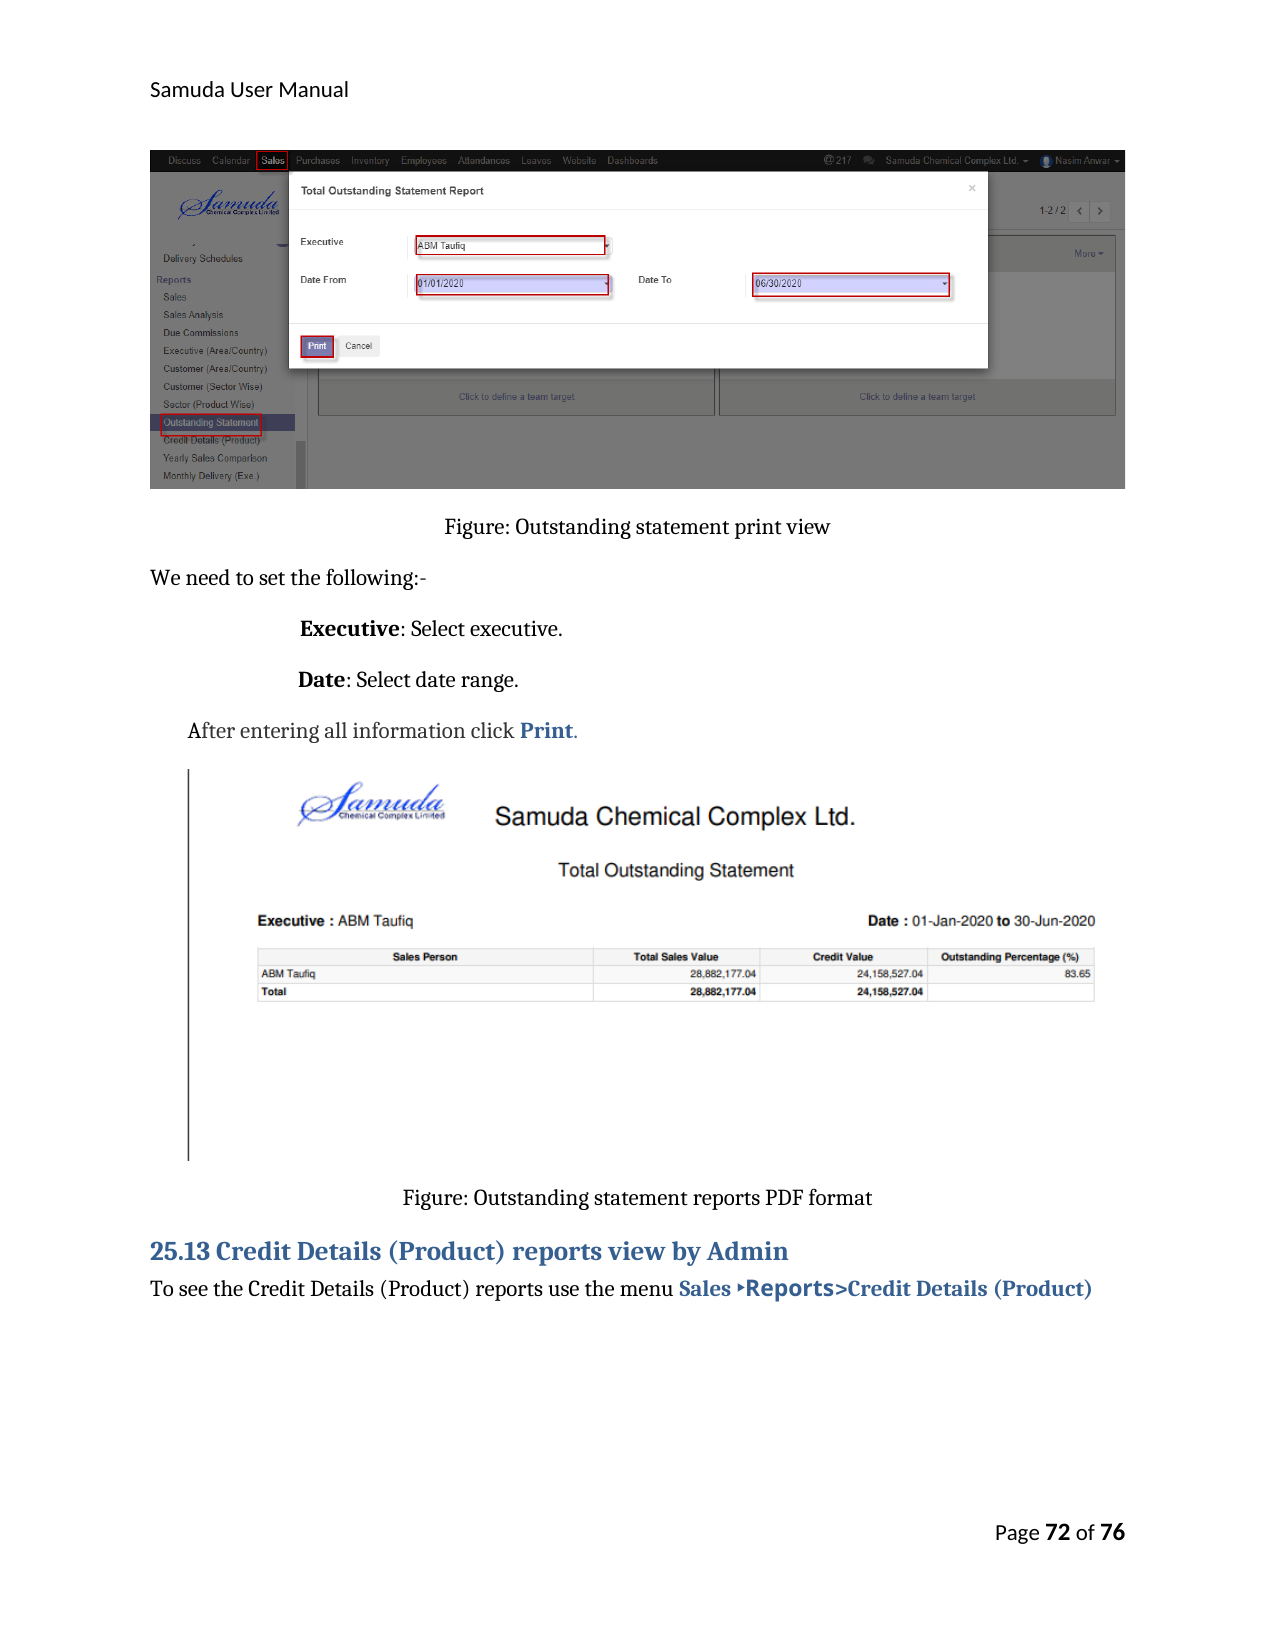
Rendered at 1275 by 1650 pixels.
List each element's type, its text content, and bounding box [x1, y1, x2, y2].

text To see the Credit Details (Product) reports use the menu Sales ‣Reports>Credit Details (Product) [150, 1272, 736, 1303]
text Date: Select date range. [187, 667, 1125, 693]
text We need to set the following:- [150, 565, 1125, 591]
text Figure: Outstanding statement print view [150, 514, 1125, 540]
picture [187, 769, 1163, 1161]
text After entering all information click Print. [187, 718, 1125, 744]
subtitle 25.13 Credit Details (Product) reports view by Admin [150, 1236, 1125, 1267]
picture [150, 150, 1125, 489]
text Executive: Select executive. [187, 616, 1125, 642]
text To see the Credit Details (Product) reports use the menu Sales ‣Reports>Credit Details (Product) [834, 1272, 1125, 1303]
text Figure: Outstanding statement reports PDF format [150, 1185, 1125, 1211]
